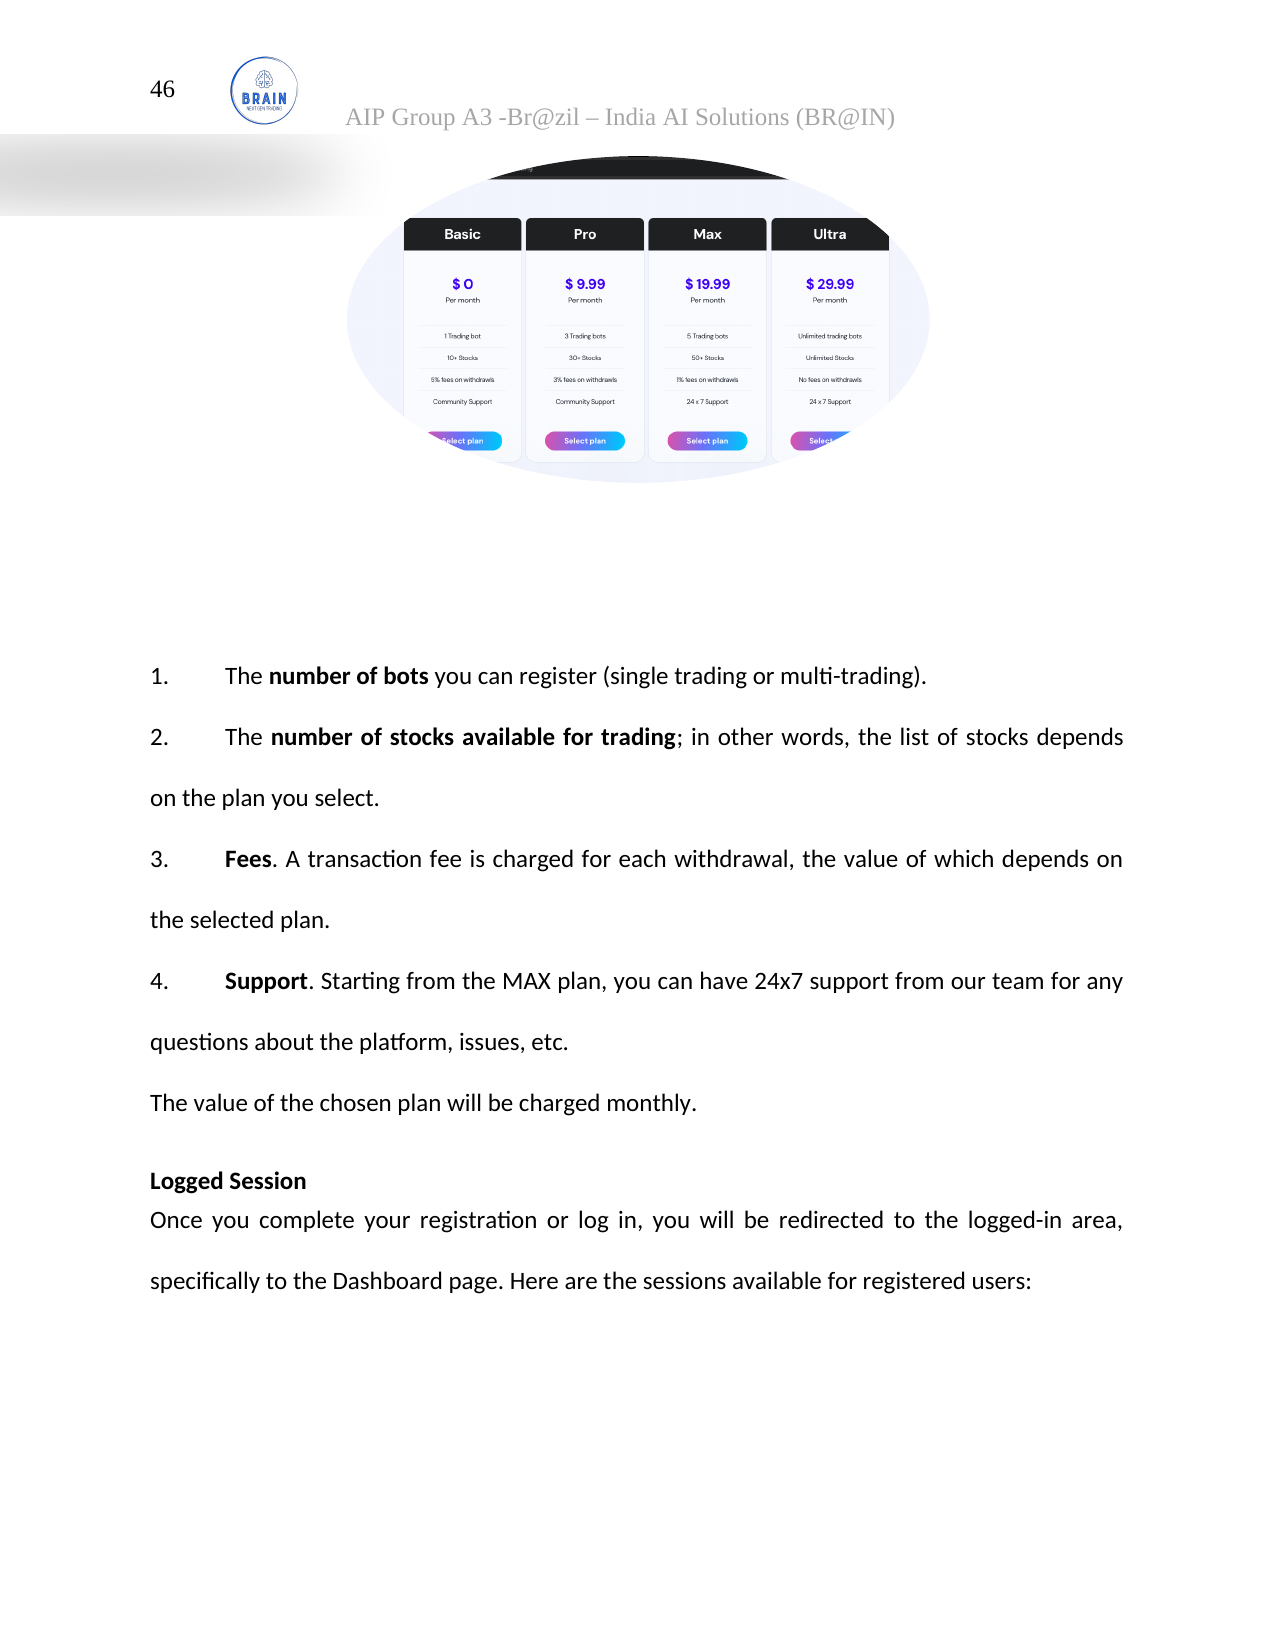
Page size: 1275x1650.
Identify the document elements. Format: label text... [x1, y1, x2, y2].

picture [224, 52, 305, 129]
text 1. The number of bots you can register (single trading or multi-trading). [150, 660, 1125, 691]
picture [346, 156, 930, 483]
text 3. Fees. A transaction fee is charged for each withdrawal, the value of which depends on the selected plan. [150, 843, 1125, 935]
subtitle Logged Session [150, 1165, 1125, 1196]
text Once you complete your registration or log in, you will be redirected to the logged-in area, specifically to the Dashboard page. Here are the sessions available for registered users: [150, 1204, 1125, 1296]
text The value of the chosen plan will be charged monthly. [150, 1087, 1125, 1118]
text 4. Support. Starting from the MAX plan, you can have 24x7 support from our team for any questions about the platform, issues, etc. [150, 965, 1125, 1057]
text 2. The number of stocks available for trading; in other words, the list of stocks depends on the plan you select. [150, 721, 1125, 813]
